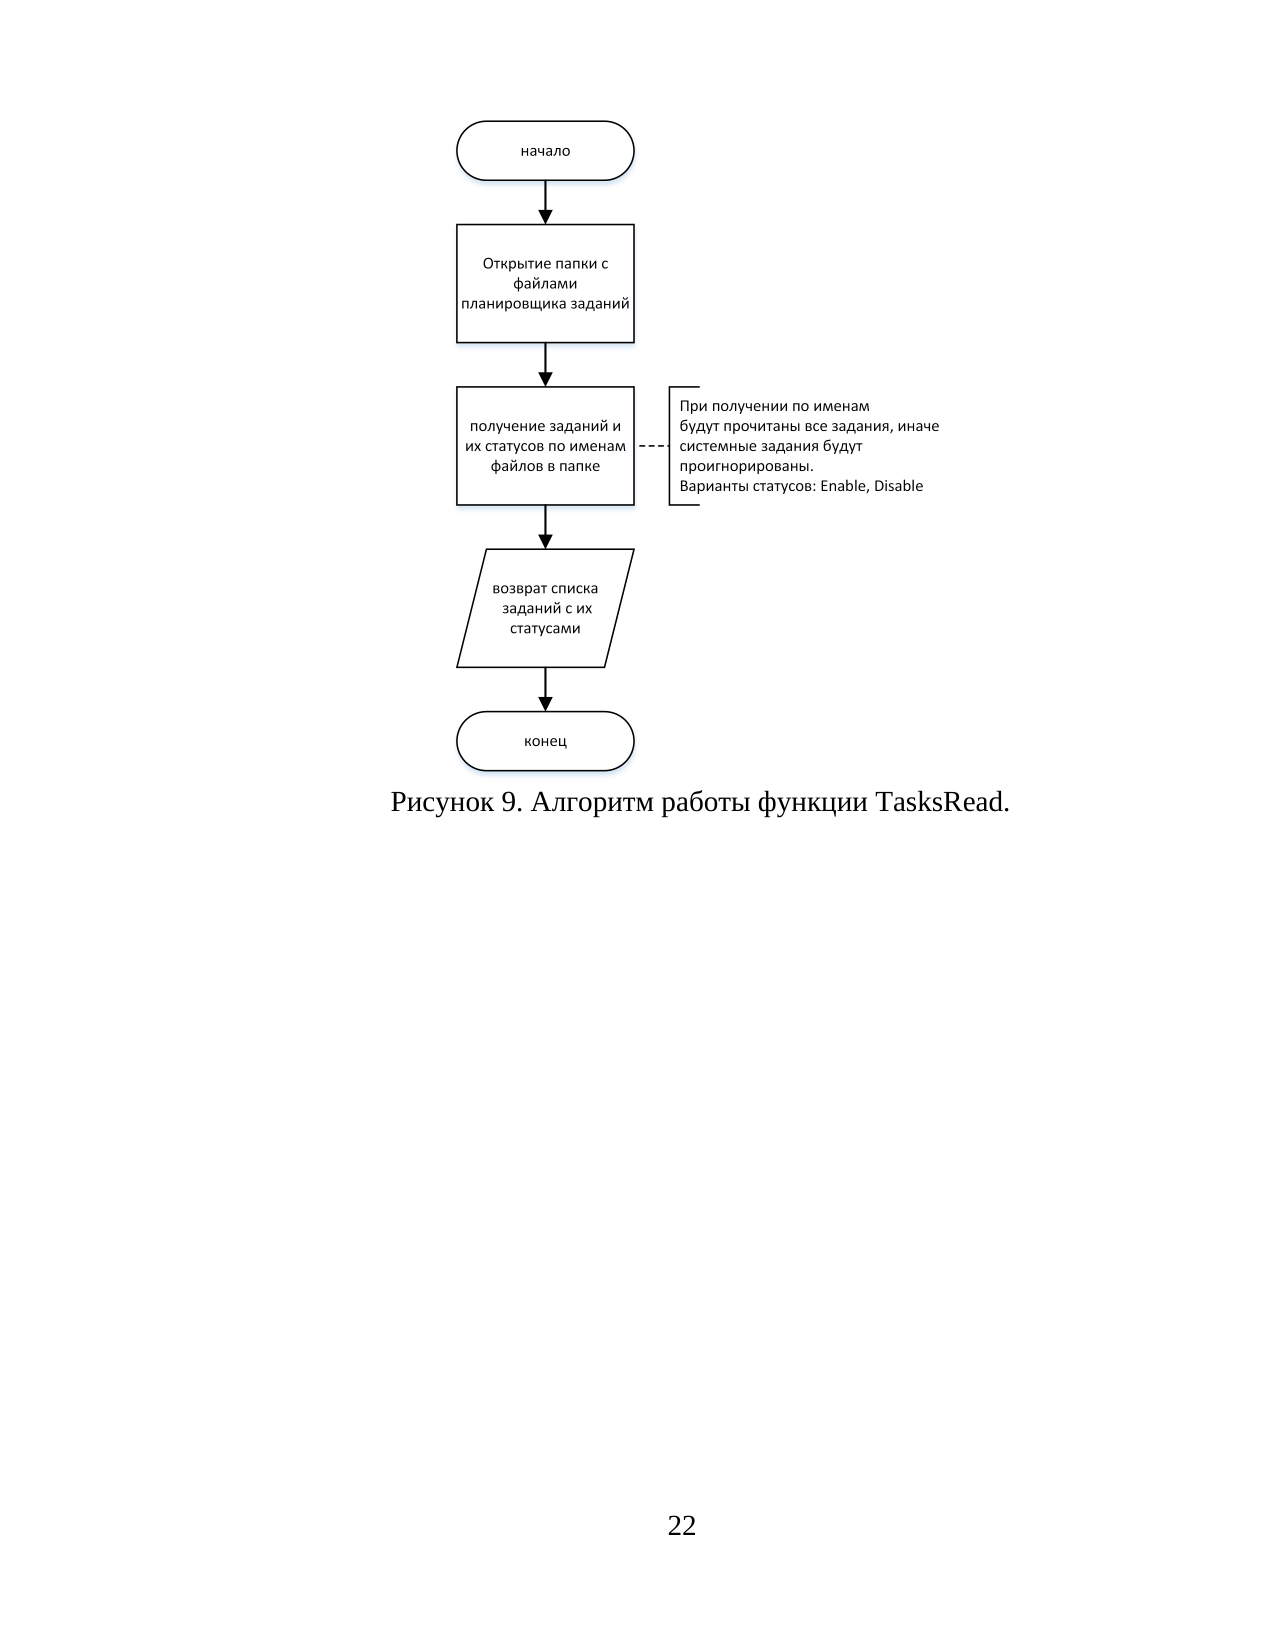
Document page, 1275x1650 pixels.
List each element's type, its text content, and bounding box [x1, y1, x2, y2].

list Рисунок 9. Алгоритм работы функции TasksRead. [215, 784, 1186, 818]
picture [450, 118, 952, 782]
